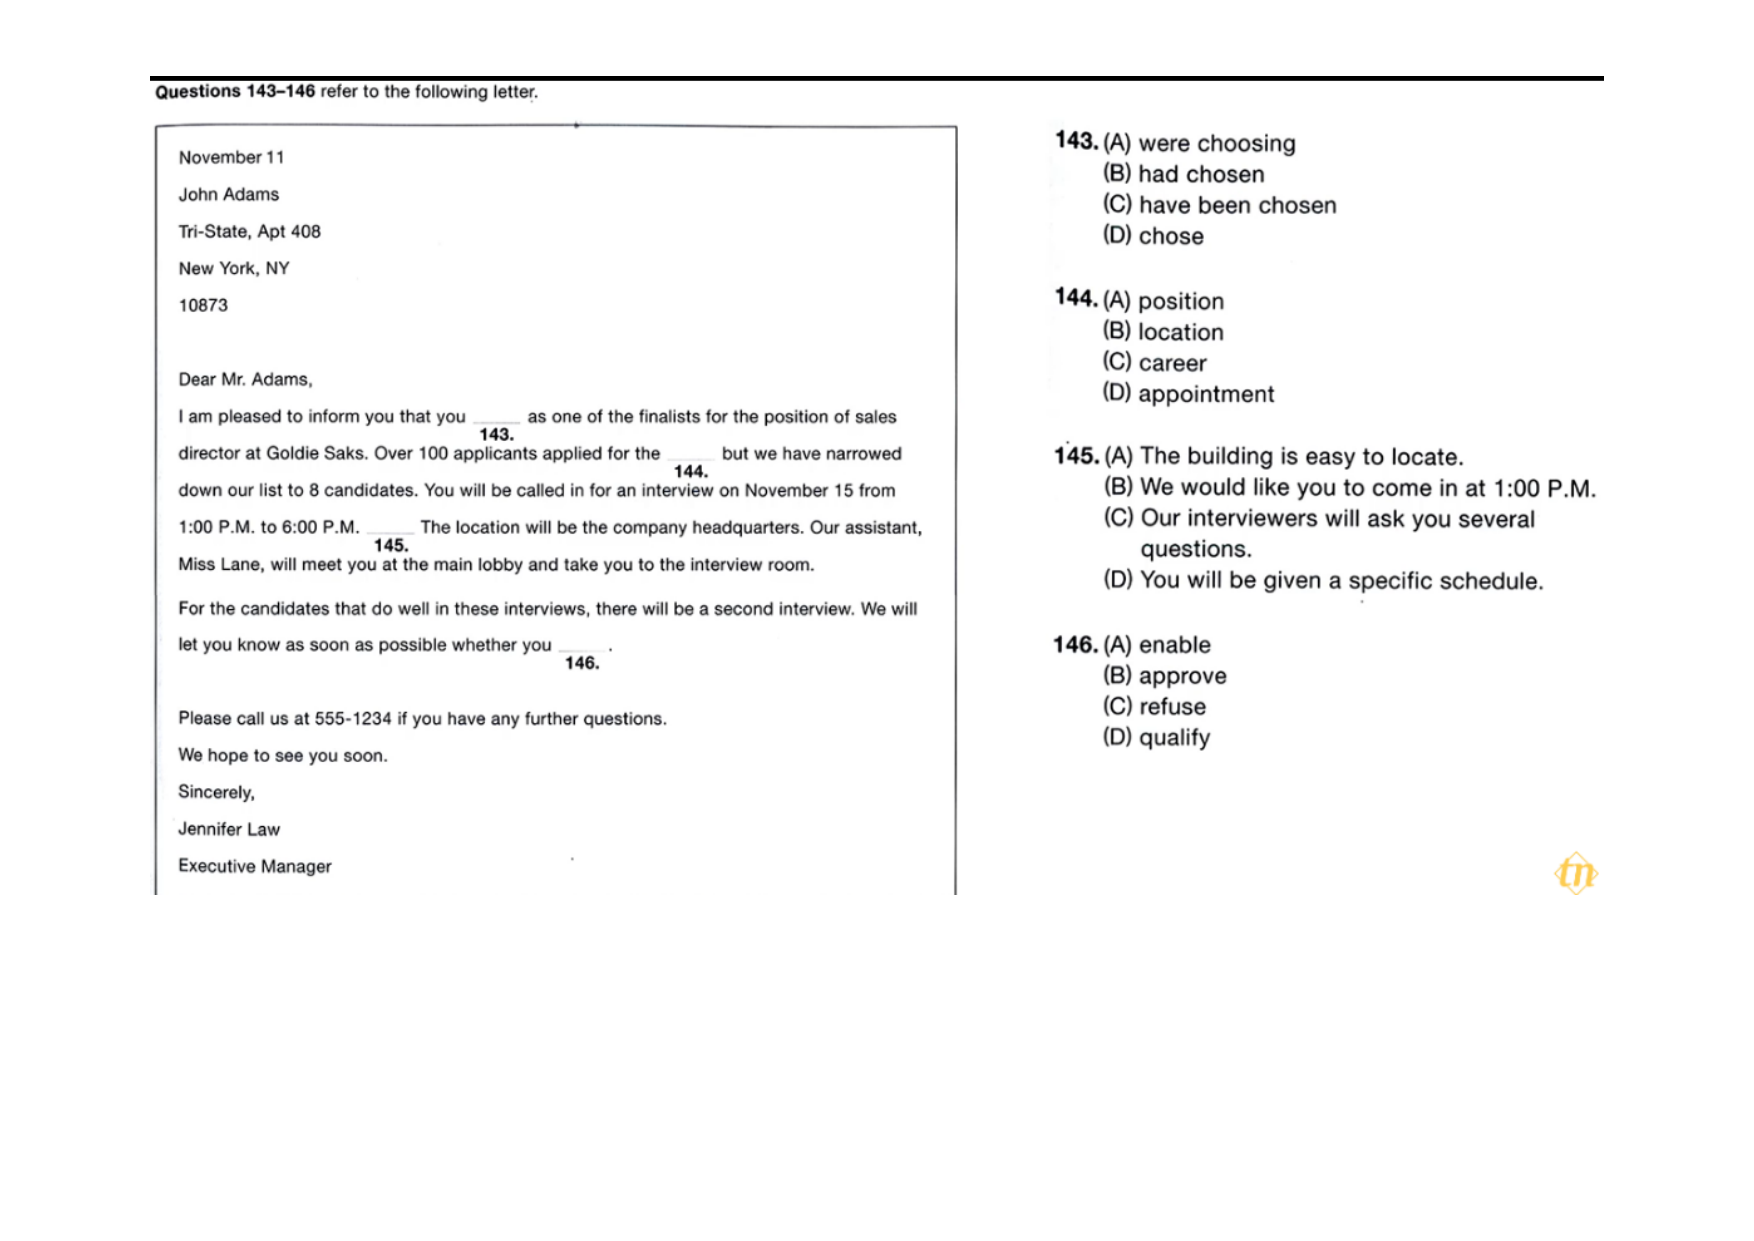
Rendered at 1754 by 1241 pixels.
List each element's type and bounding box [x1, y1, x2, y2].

picture [150, 76, 1604, 895]
